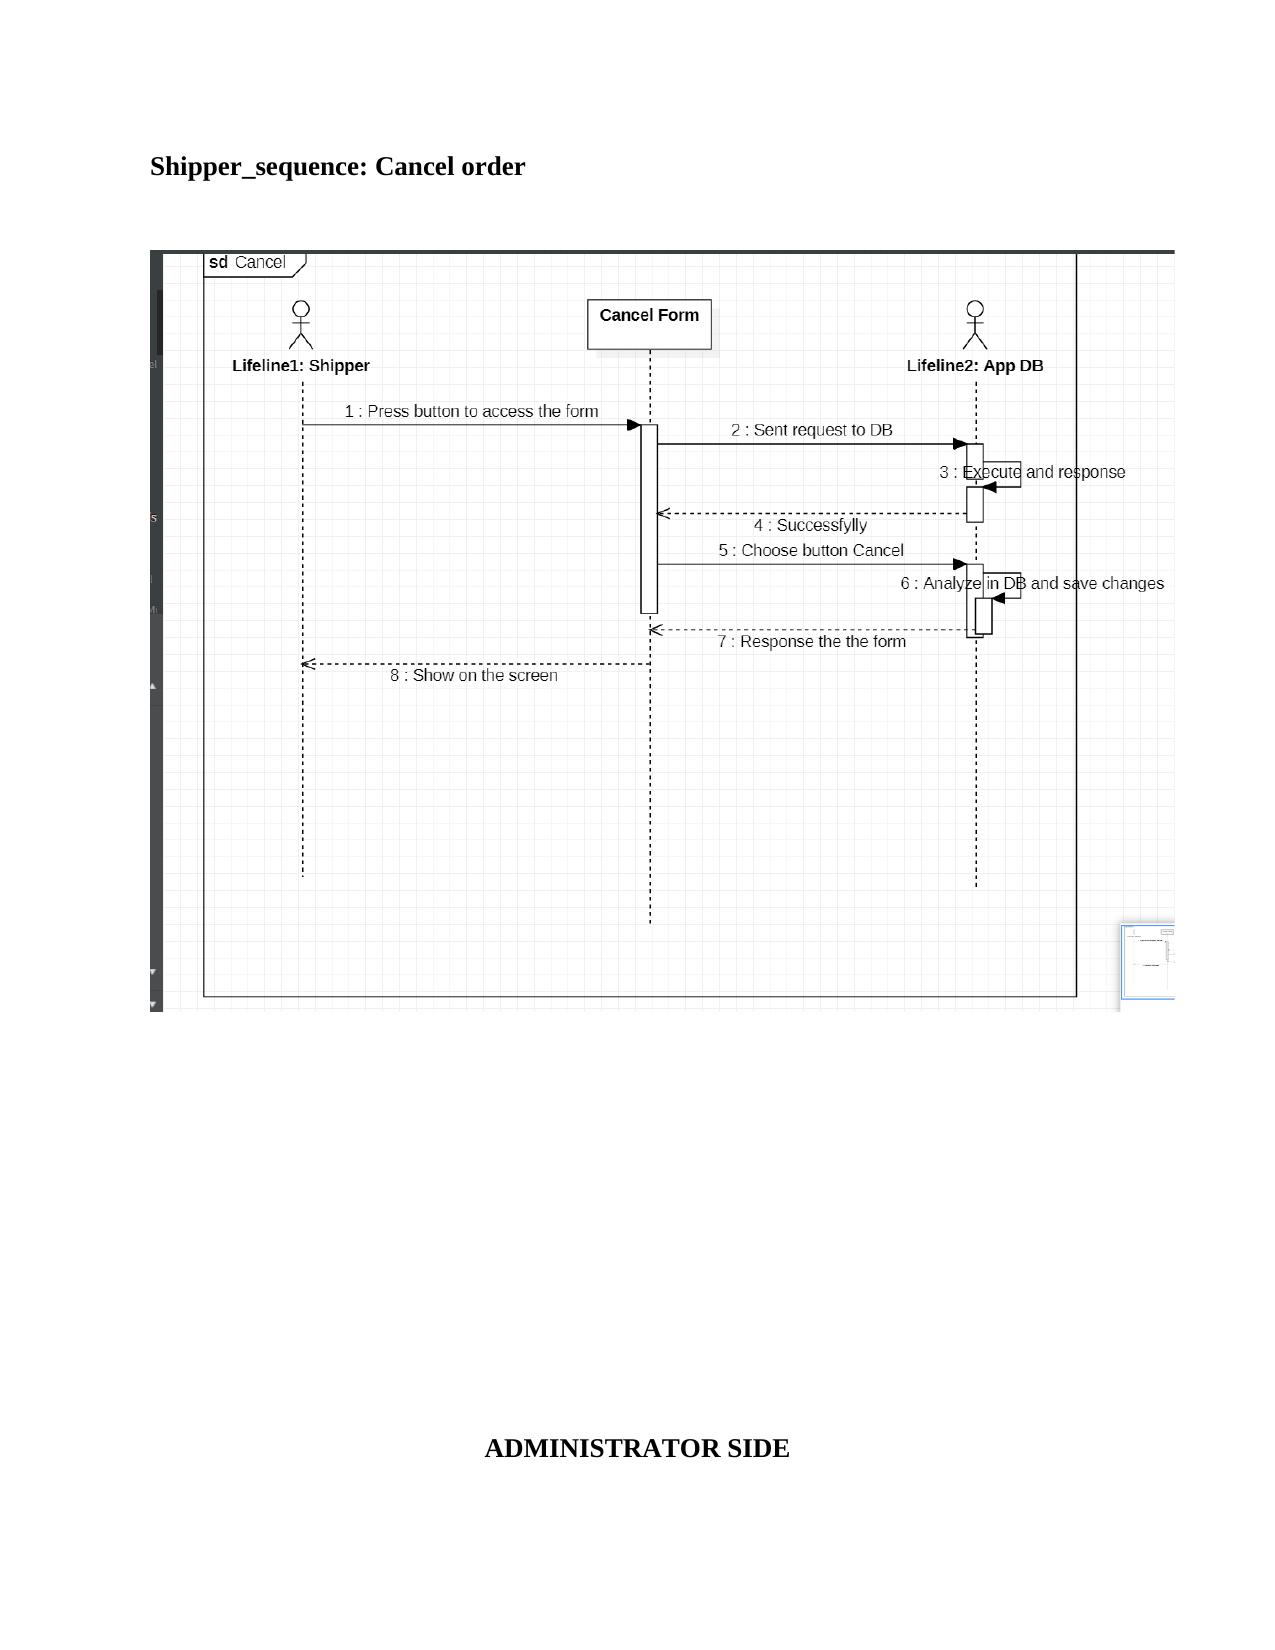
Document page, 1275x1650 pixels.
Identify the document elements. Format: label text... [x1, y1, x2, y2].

picture [150, 250, 1175, 1012]
text Shipper_sequence: Cancel order [150, 150, 1125, 181]
text ADMINISTRATOR SIDE [150, 1432, 1125, 1463]
